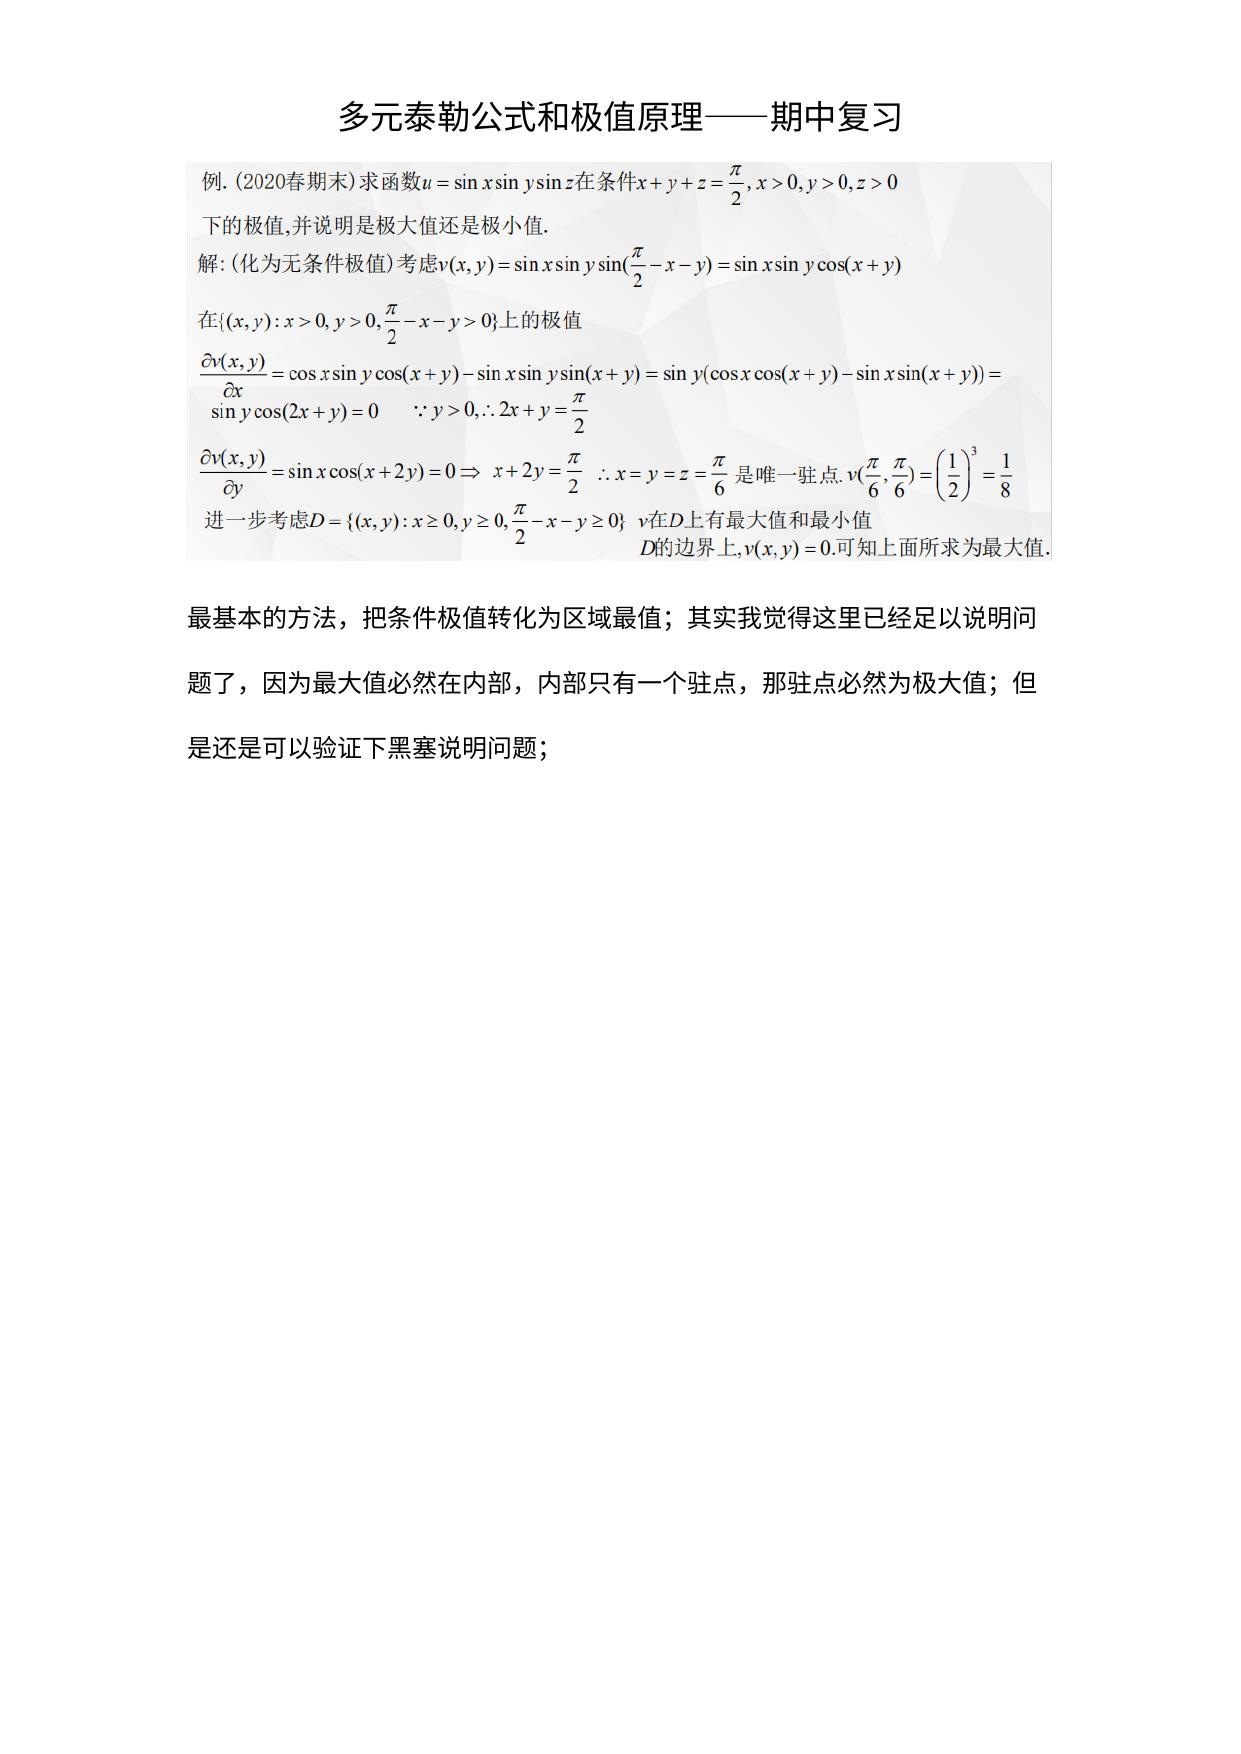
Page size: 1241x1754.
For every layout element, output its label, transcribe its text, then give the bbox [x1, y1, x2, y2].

picture [187, 162, 1052, 561]
list 最基本的方法，把条件极值转化为区域最值；其实我觉得这里已经足以说明问题了，因为最大值必然在内部，内部只有一个驻点，那驻点必然为极大值；但是还是可以验证下黑塞说明问题； [187, 584, 1053, 779]
